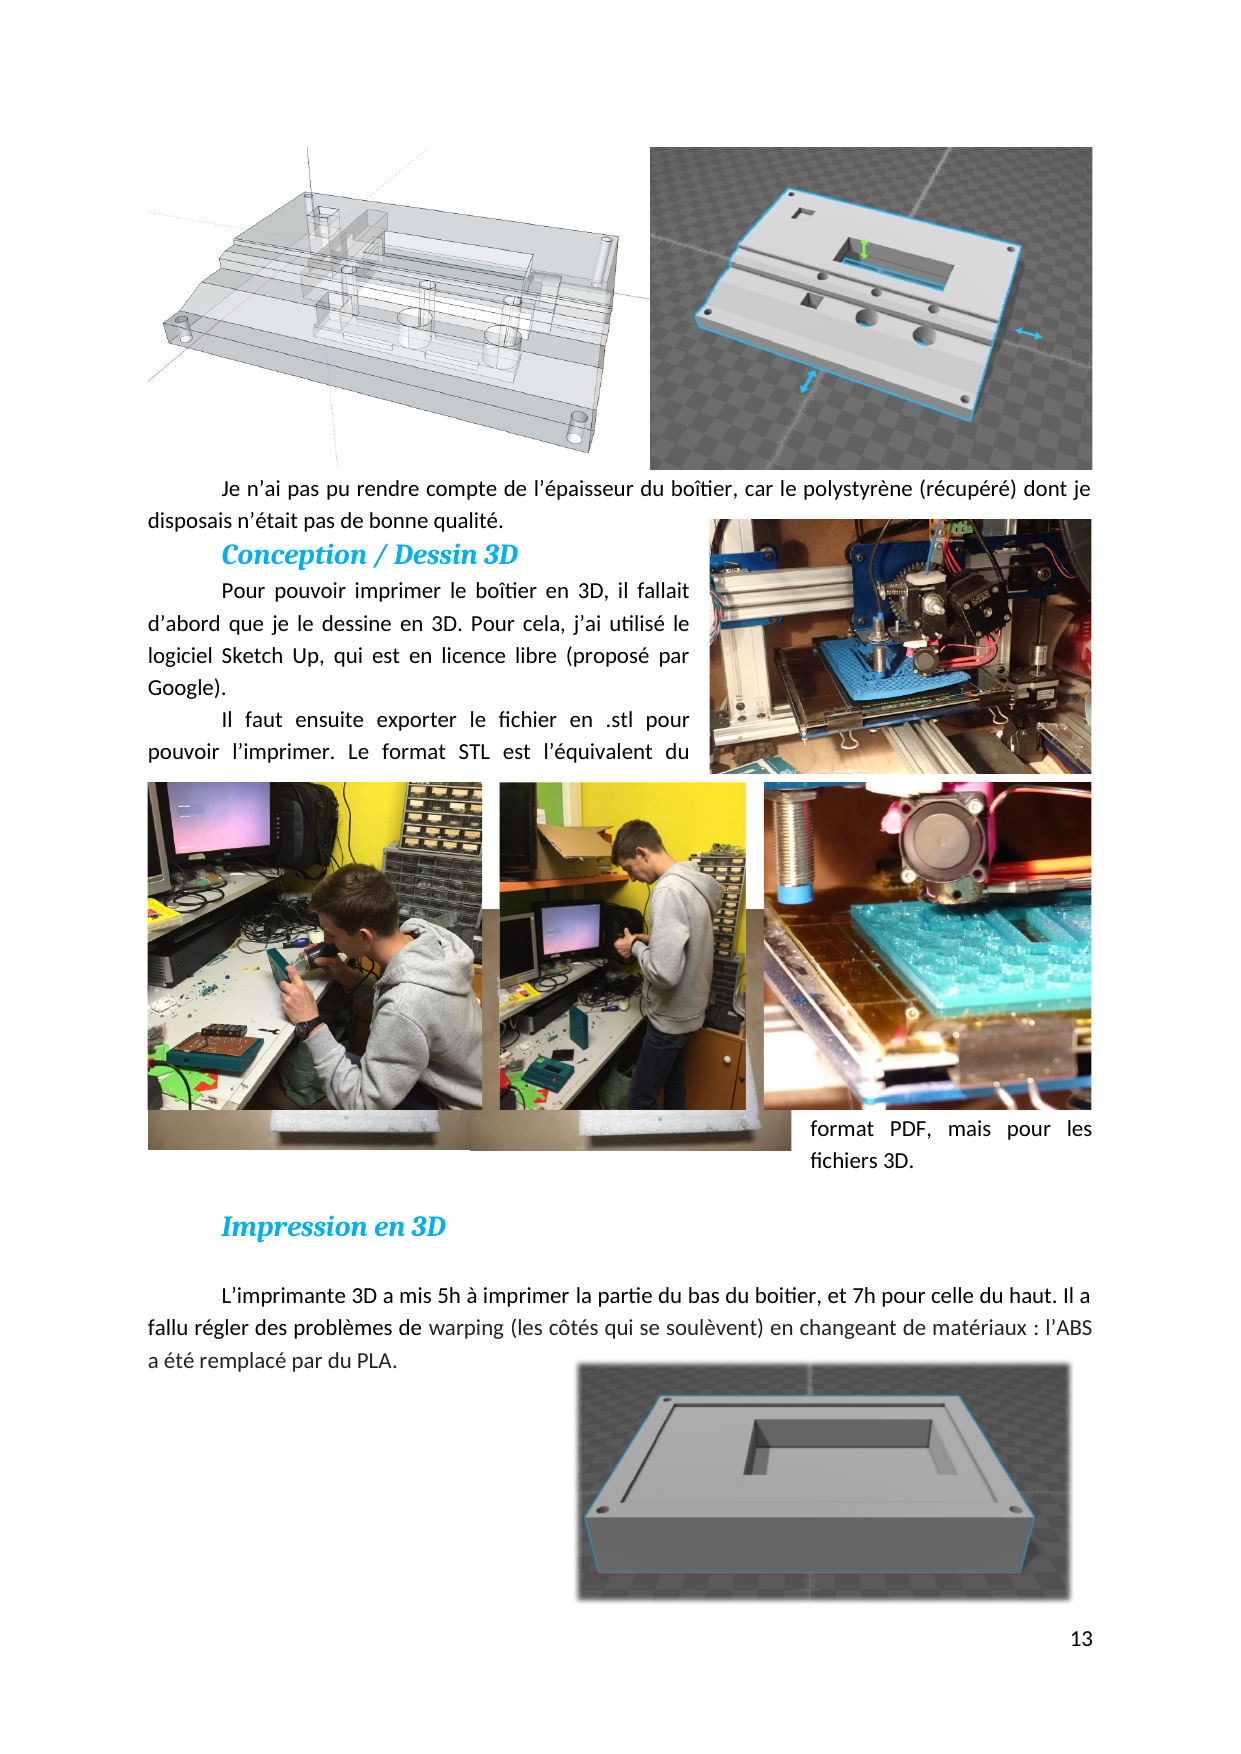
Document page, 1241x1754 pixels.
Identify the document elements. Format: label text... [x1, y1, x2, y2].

picture [147, 147, 1093, 470]
subtitle Impression en 3D [221, 1211, 1093, 1244]
picture [709, 519, 1092, 774]
subtitle Conception / Dessin 3D [221, 538, 709, 572]
text Pour pouvoir imprimer le boîtier en 3D, il fallait d’abord que je le dessine en 3D. Pour cela, j’ai utilisé le logiciel Sketch Up, qui est en licence libre (proposé par Google). [148, 577, 709, 701]
picture [147, 782, 1092, 1151]
text Je n’ai pas pu rendre compte de l’épaisseur du boîtier, car le polystyrène (récupéré) dont je disposais n’était pas de bonne qualité. [148, 470, 1093, 534]
text L’imprimante 3D a mis 5h à imprimer la partie du bas du boitier, et 7h pour celle du haut. Il a fallu régler des problèmes de warping (les côtés qui se soulèvent) en changeant de matériaux : l’ABS a été remplacé par du PLA. [148, 1281, 1093, 1374]
picture [581, 1367, 1066, 1597]
